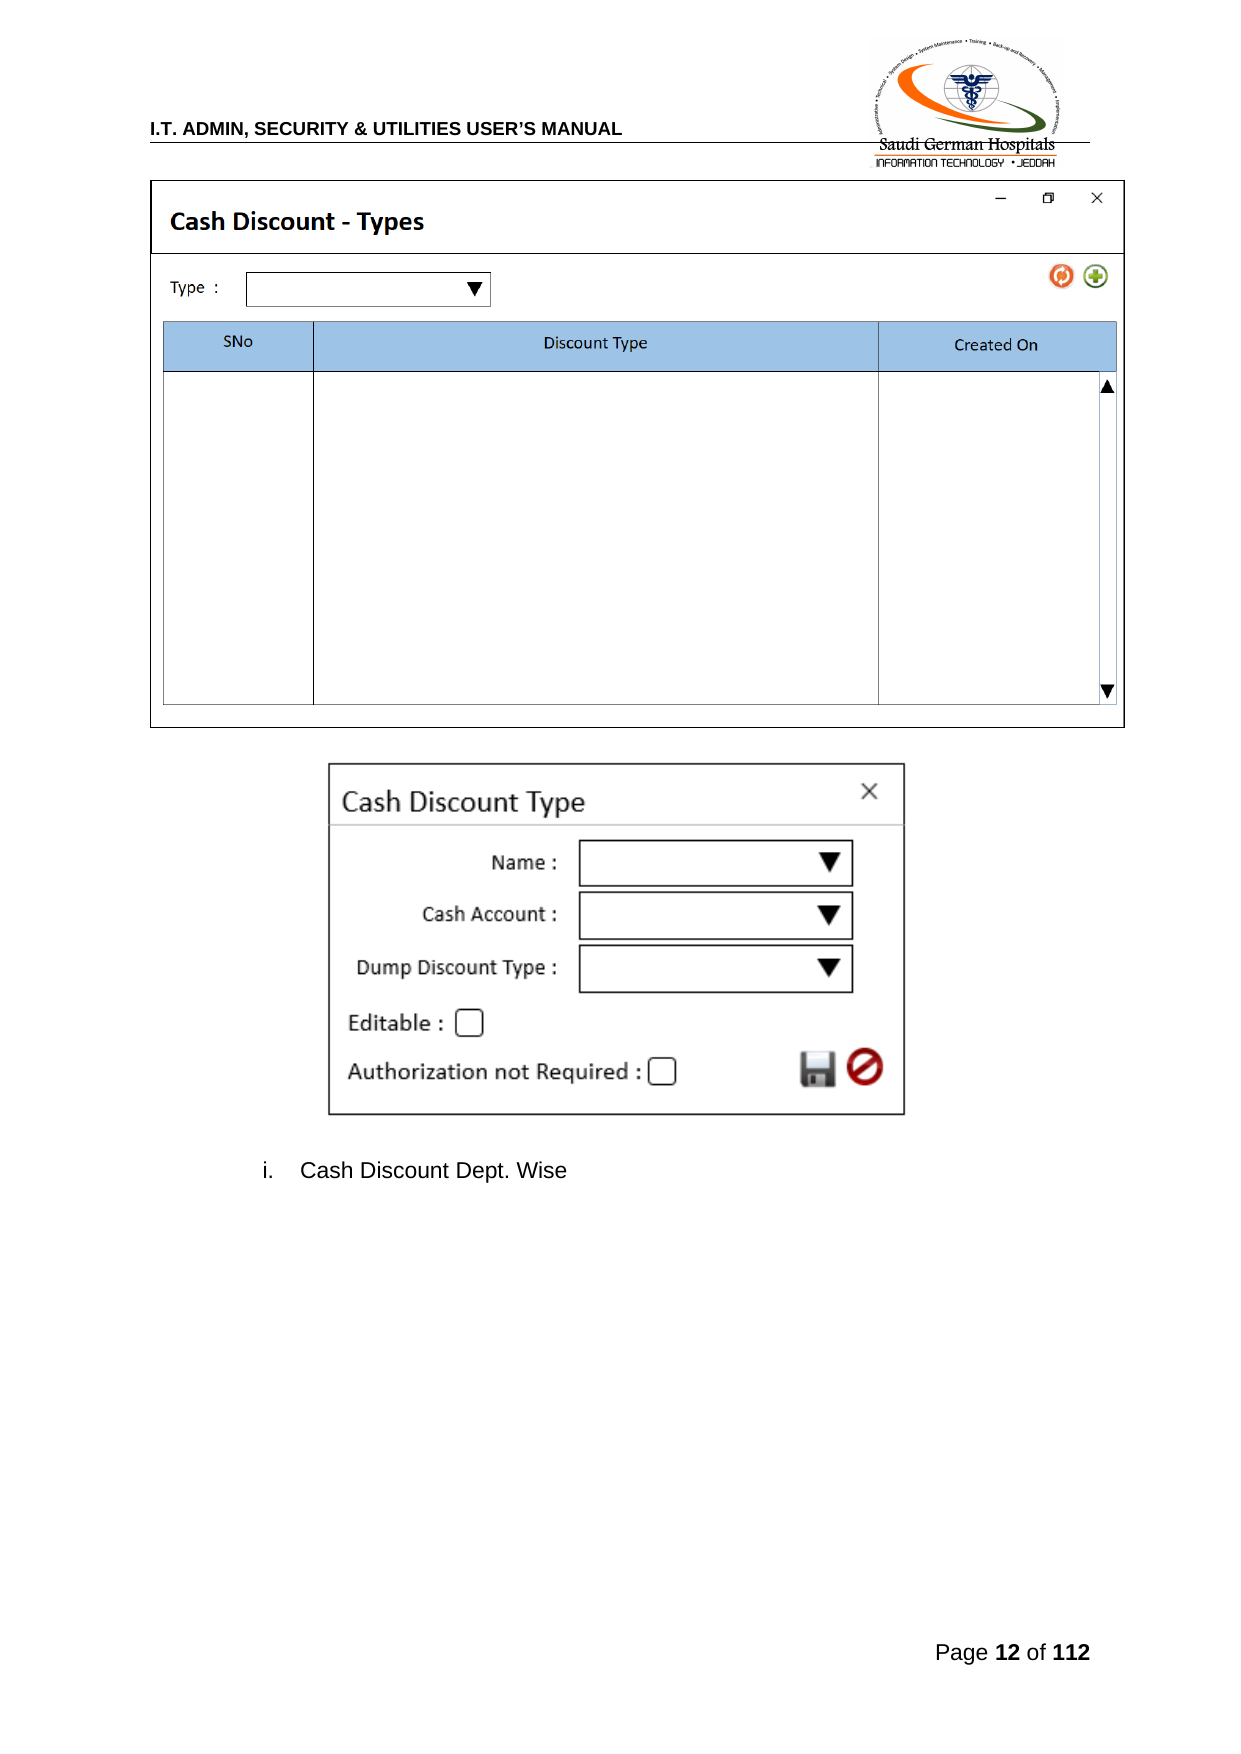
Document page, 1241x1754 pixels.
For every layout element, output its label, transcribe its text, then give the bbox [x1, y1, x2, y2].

list Cash Discount Dept. Wise [262, 1157, 1090, 1183]
picture [317, 754, 924, 1131]
picture [151, 181, 1124, 727]
picture [869, 37, 1064, 142]
picture [869, 143, 1064, 168]
